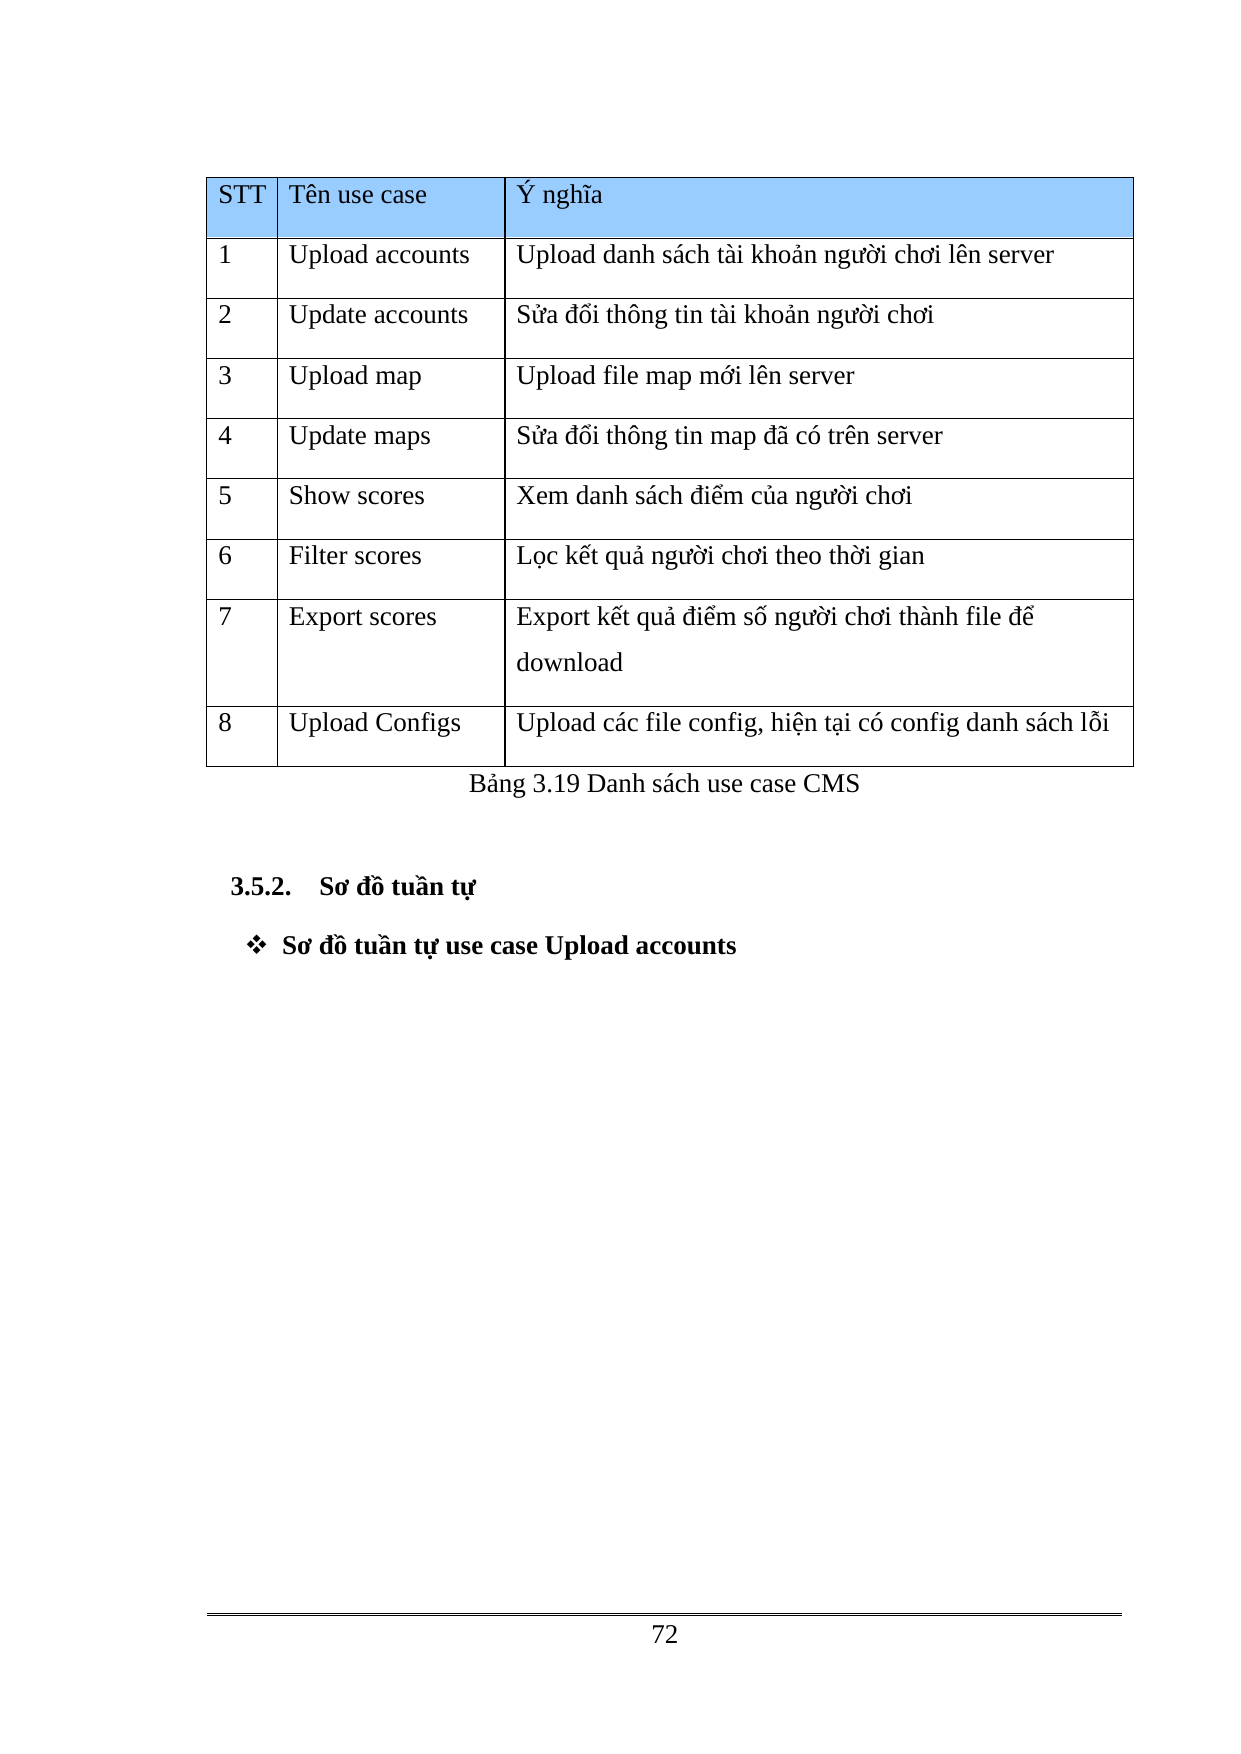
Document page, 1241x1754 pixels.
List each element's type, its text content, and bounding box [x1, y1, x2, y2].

table_cell 6 [207, 540, 277, 599]
table_cell 3 [207, 359, 277, 418]
table_cell 5 [207, 479, 277, 538]
table_cell Lọc kết quả người chơi theo thời gian [506, 540, 1133, 599]
table_cell Upload các file config, hiện tại có config danh sách lỗi [506, 707, 1133, 766]
table_cell Show scores [278, 479, 504, 538]
table_cell Update accounts [278, 299, 504, 358]
subtitle Sơ đồ tuần tự [230, 869, 1122, 901]
table_cell Upload file map mới lên server [506, 359, 1133, 418]
table_cell 4 [207, 419, 277, 478]
table_cell Export kết quả điểm số người chơi thành file để download [506, 600, 1133, 706]
table_cell Upload Configs [278, 707, 504, 766]
table_cell Update maps [278, 419, 504, 478]
table_cell Export scores [278, 600, 504, 706]
table_cell Sửa đổi thông tin tài khoản người chơi [506, 299, 1133, 358]
table_cell 1 [207, 239, 277, 298]
table_cell Filter scores [278, 540, 504, 599]
table_cell Upload map [278, 359, 504, 418]
table_cell 7 [207, 600, 277, 706]
table_cell Upload accounts [278, 239, 504, 298]
table_cell Xem danh sách điểm của người chơi [506, 479, 1133, 538]
list Sơ đồ tuần tự use case Upload accounts [244, 929, 1122, 960]
table_header Ý nghĩa [506, 178, 1133, 237]
table_cell 2 [207, 299, 277, 358]
table_cell Sửa đổi thông tin map đã có trên server [506, 419, 1133, 478]
table_cell 8 [207, 707, 277, 766]
table_header Tên use case [278, 178, 504, 237]
table_cell Upload danh sách tài khoản người chơi lên server [506, 239, 1133, 298]
table_header STT [207, 178, 277, 237]
